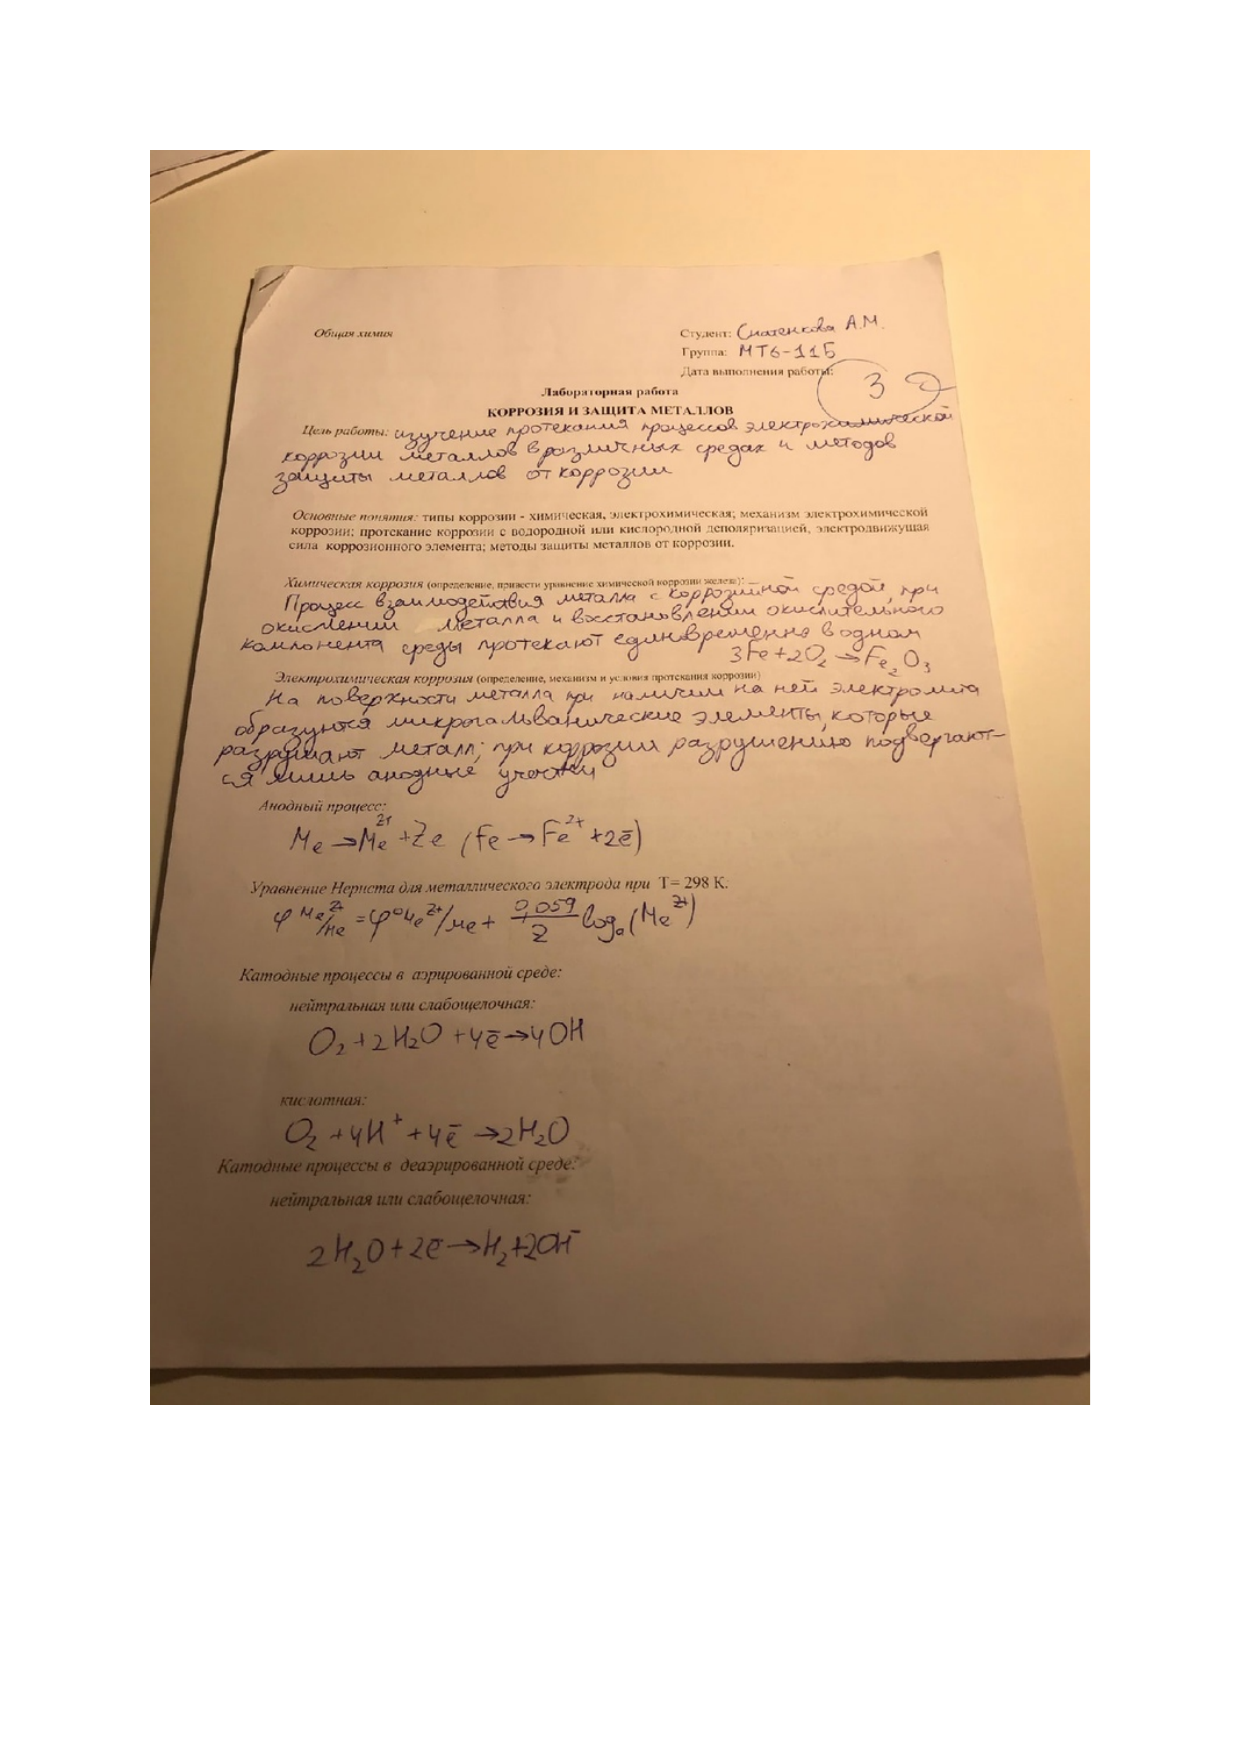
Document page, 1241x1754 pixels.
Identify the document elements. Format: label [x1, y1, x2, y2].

picture [150, 150, 1091, 1405]
